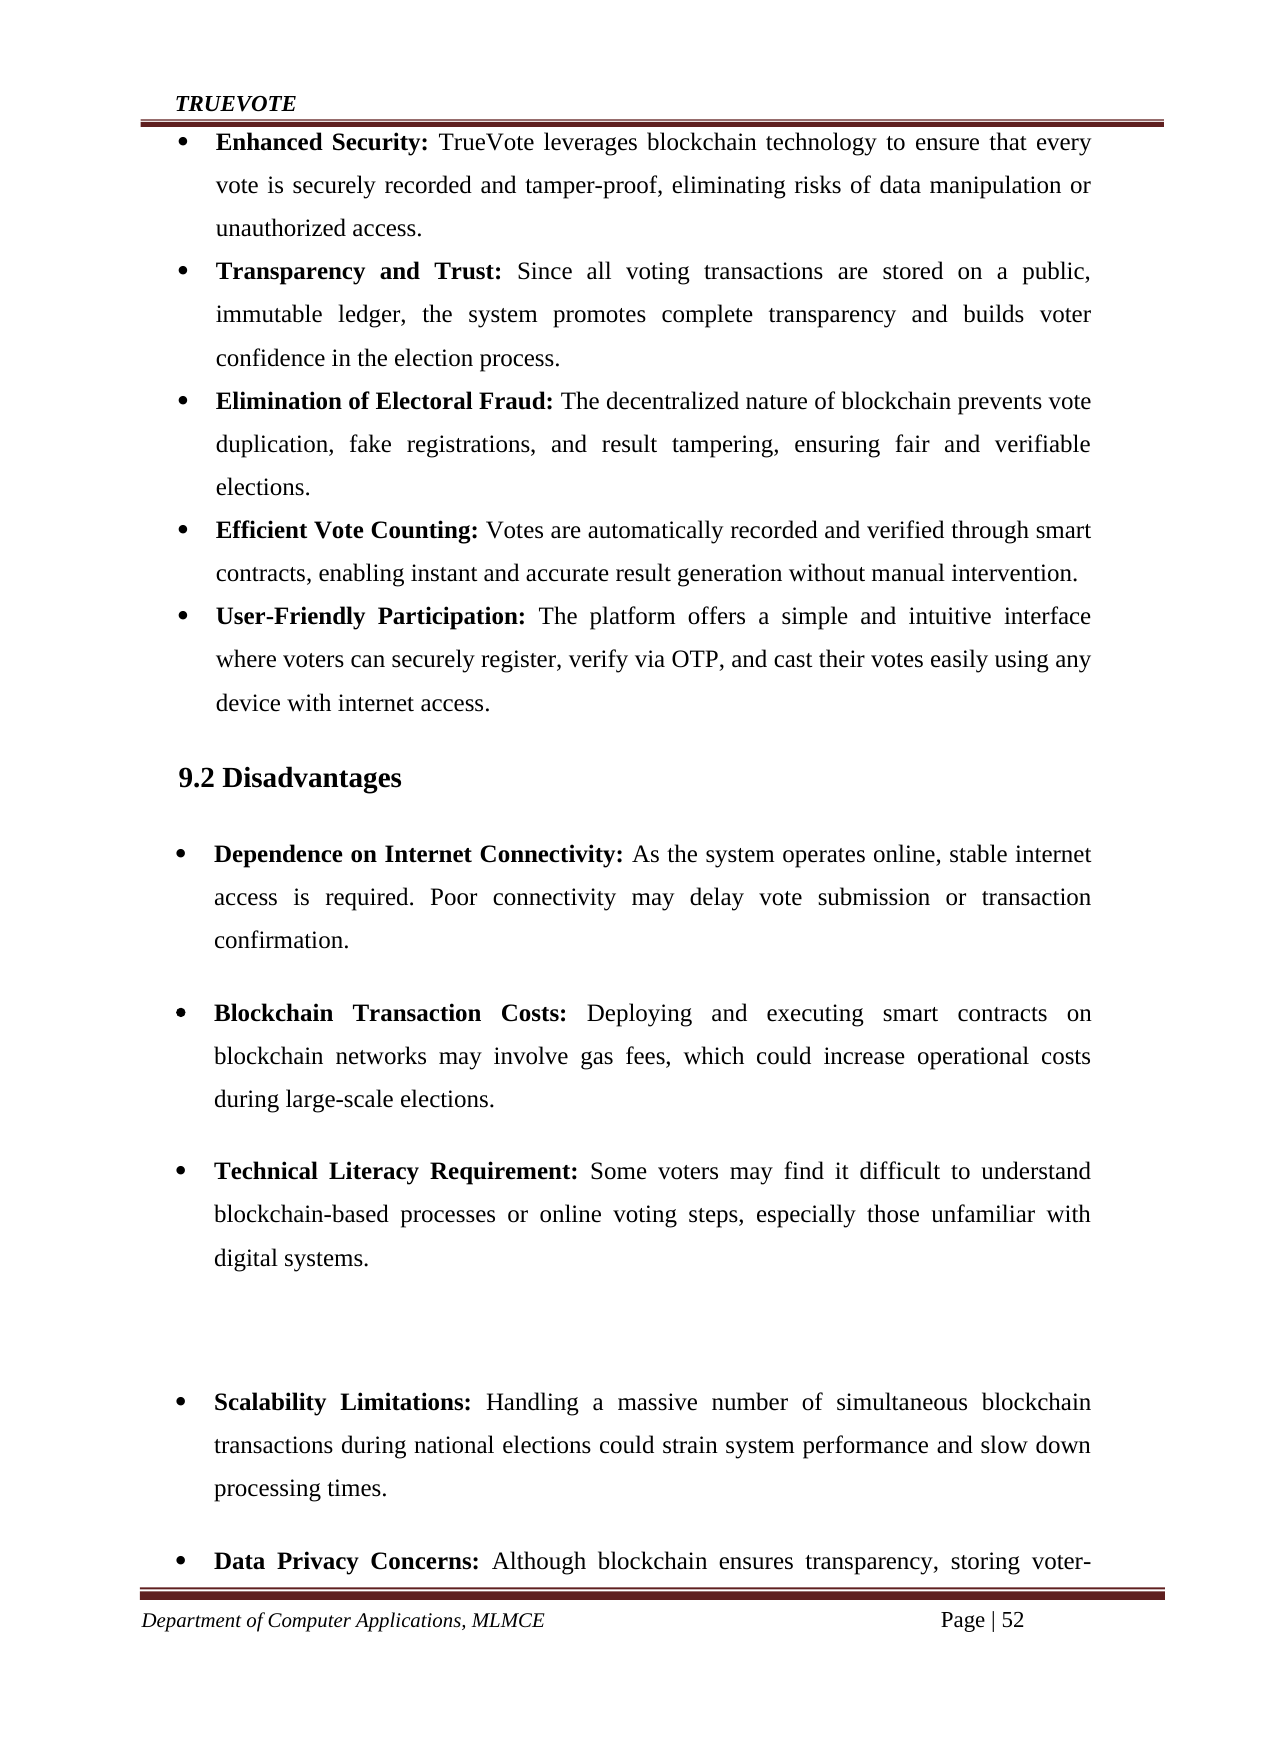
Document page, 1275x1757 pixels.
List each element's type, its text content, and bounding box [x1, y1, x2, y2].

list User-Friendly Participation: The platform offers a simple and intuitive interface where voters can securely register, verify via OTP, and cast their votes easily using any device with internet access. [178, 601, 1092, 716]
text 9.2 Disadvantages [178, 760, 1092, 793]
list Technical Literacy Requirement: Some voters may find it difficult to understand blockchain-based processes or online voting steps, especially those unfamiliar with digital systems. [176, 1156, 1092, 1271]
list Blockchain Transaction Costs: Deploying and executing smart contracts on blockchain networks may involve gas fees, which could increase operational costs during large-scale elections. [176, 998, 1092, 1113]
list Enhanced Security: TrueVote leverages blockchain technology to ensure that every vote is securely recorded and tamper-proof, eliminating risks of data manipulation or unauthorized access. [178, 127, 1092, 242]
list Efficient Vote Counting: Votes are automatically recorded and verified through smart contracts, enabling instant and accurate result generation without manual intervention. [178, 515, 1092, 587]
list Scalability Limitations: Handling a massive number of simultaneous blockchain transactions during national elections could strain system performance and slow down processing times. [176, 1387, 1092, 1502]
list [176, 1546, 1092, 1574]
list Elimination of Electoral Fraud: The decentralized nature of blockchain prevents vote duplication, fake registrations, and result tampering, ensuring fair and verifiable elections. [178, 386, 1092, 501]
list Dependence on Internet Connectivity: As the system operates online, stable internet access is required. Poor connectivity may delay vote submission or transaction confirmation. [176, 839, 1092, 954]
list Transparency and Trust: Since all voting transactions are stored on a public, immutable ledger, the system promotes complete transparency and builds voter confidence in the election process. [178, 256, 1092, 371]
